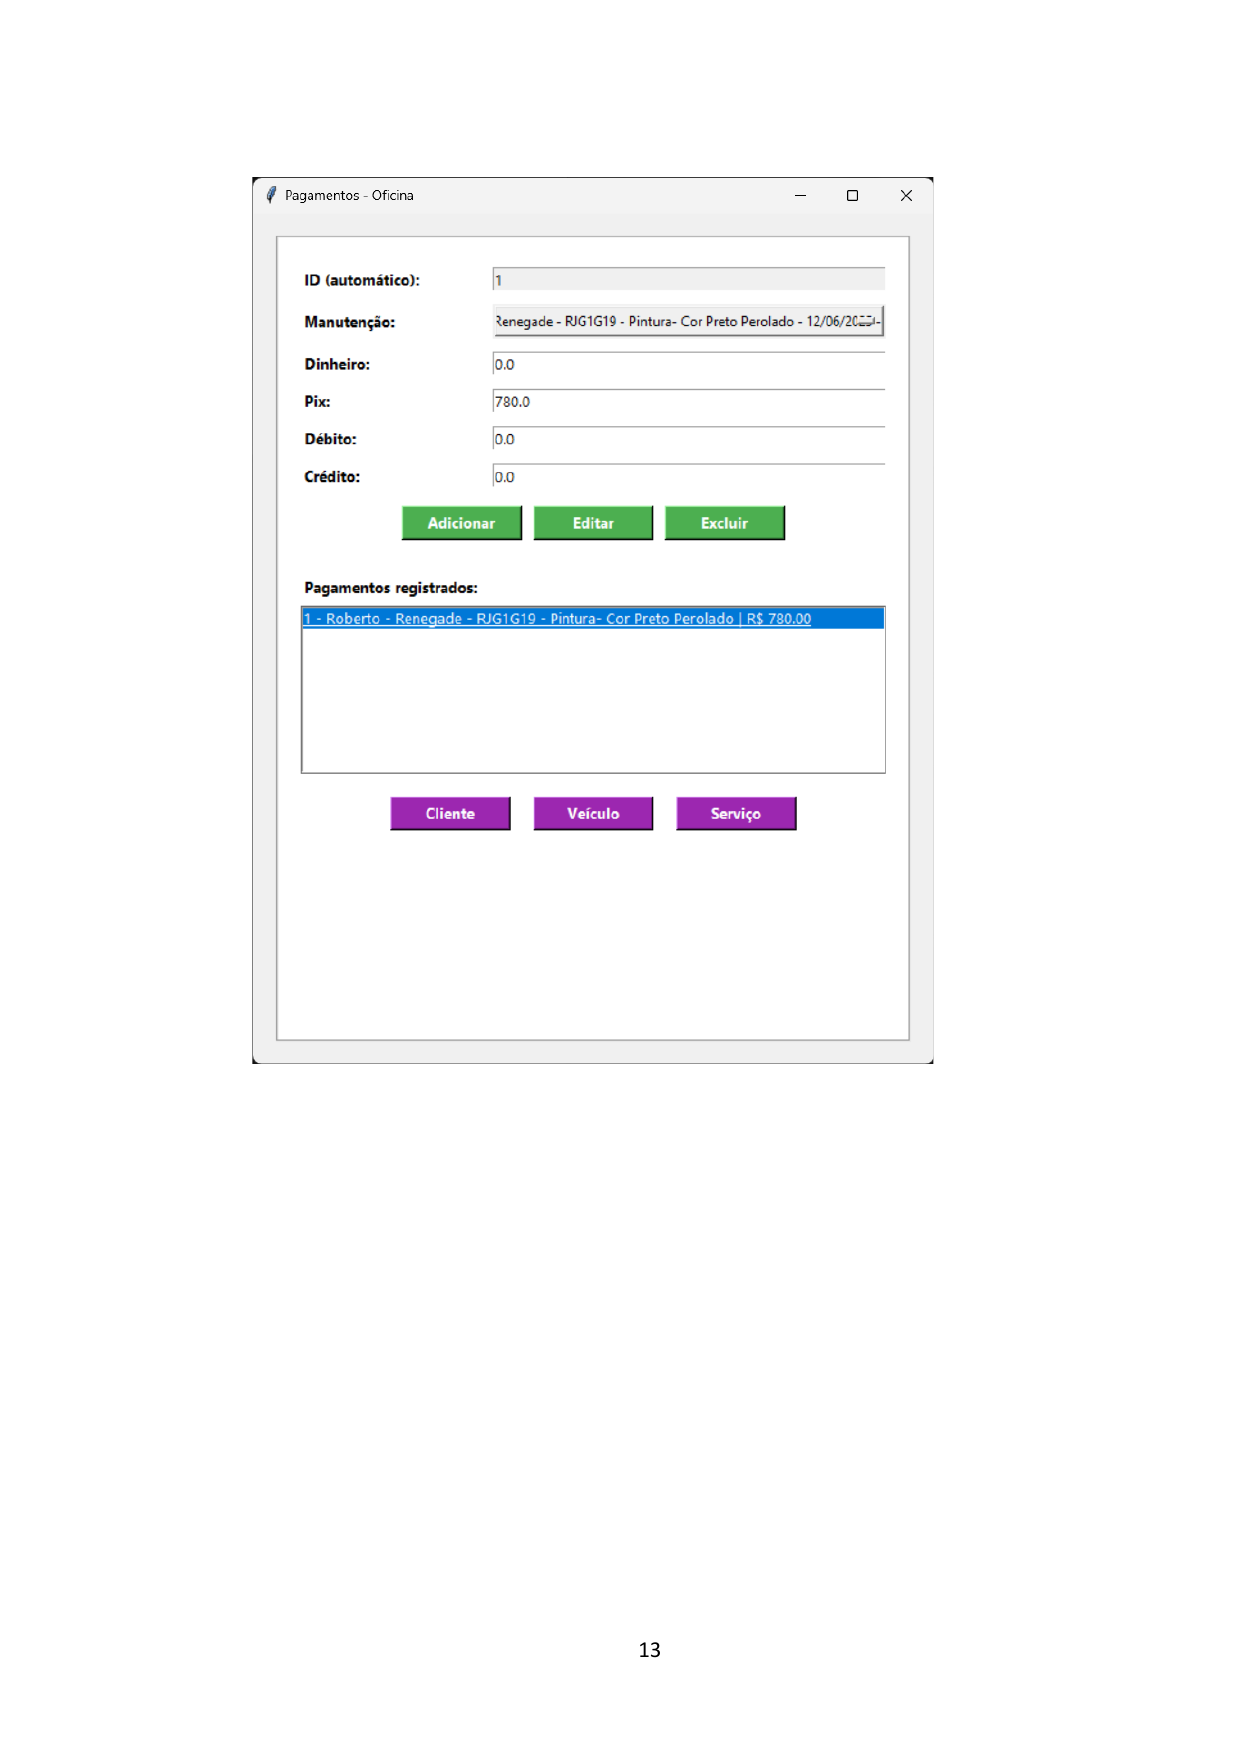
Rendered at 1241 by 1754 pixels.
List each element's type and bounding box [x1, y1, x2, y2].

picture [252, 177, 934, 1064]
